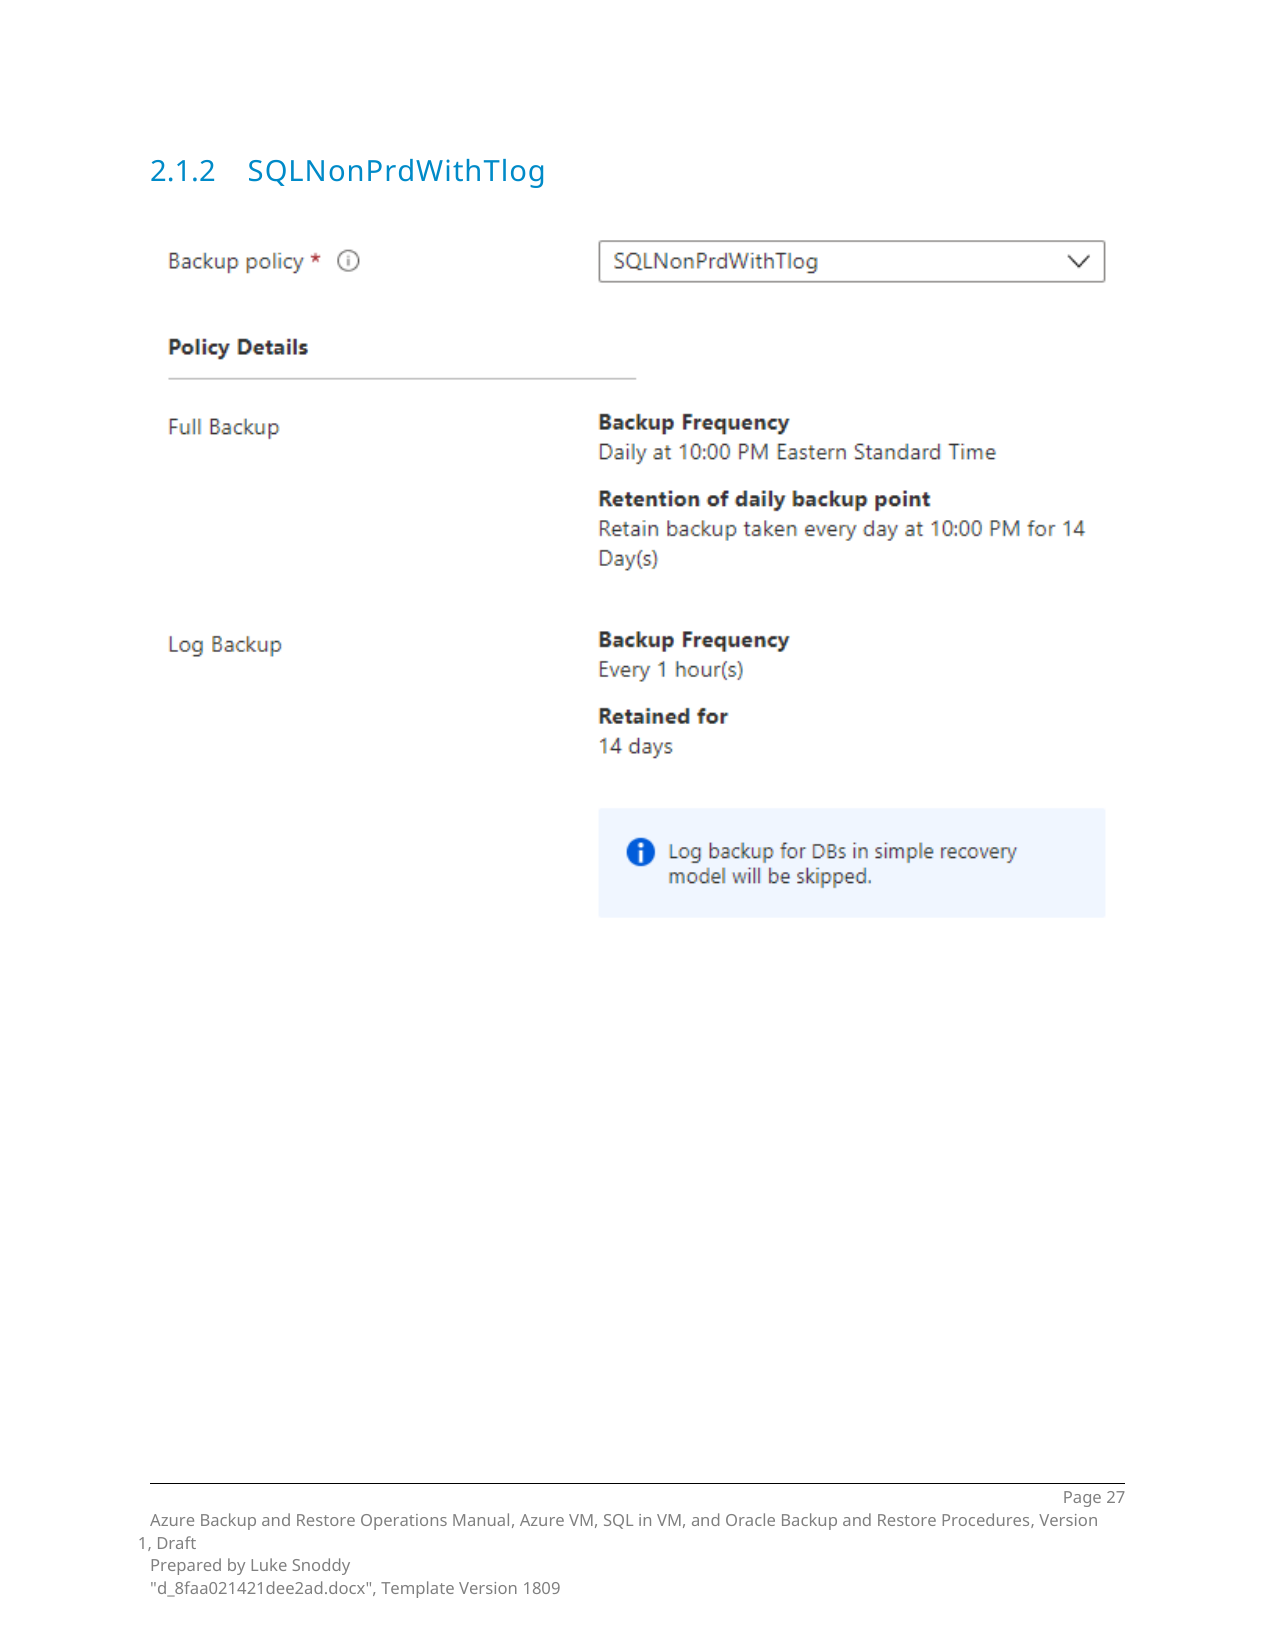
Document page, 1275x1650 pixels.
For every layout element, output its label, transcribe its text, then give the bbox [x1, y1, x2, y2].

picture [150, 214, 1125, 943]
subtitle SQLNonPrdWithTlog [150, 150, 1125, 190]
